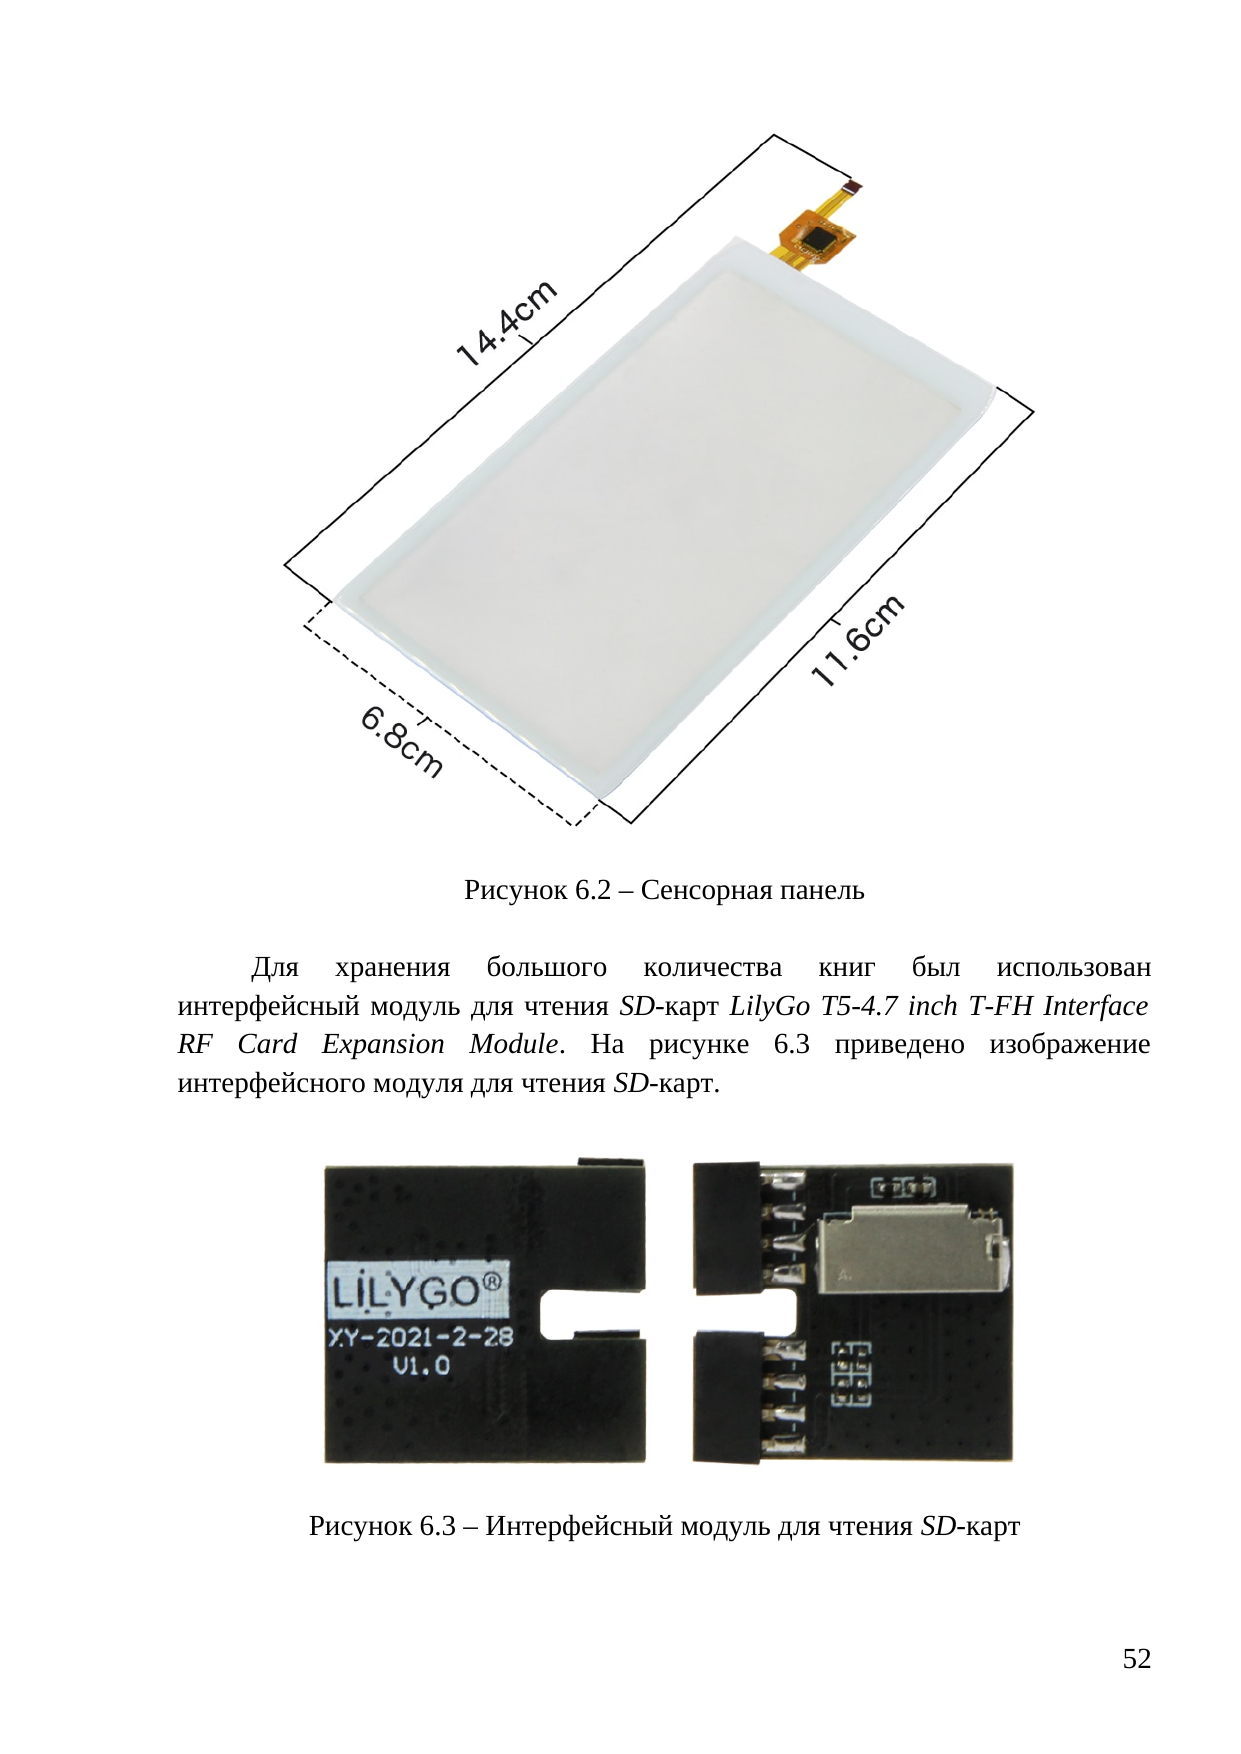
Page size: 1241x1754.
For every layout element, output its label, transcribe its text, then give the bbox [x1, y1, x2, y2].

picture [299, 1141, 1030, 1479]
text Рисунок 6.3 – Интерфейсный модуль для чтения SD-карт [177, 1508, 1152, 1542]
text Для хранения большого количества книг был использован интерфейсный модуль для чтения SD-карт LilyGo T5-4.7 inch T-FH Interface RF Card Expansion Module. На рисунке 6.3 приведено изображение интерфейсного модуля для чтения SD-карт. [177, 949, 1152, 1098]
picture [264, 118, 1065, 842]
text Рисунок 6.2 – Сенсорная панель [177, 872, 1152, 906]
